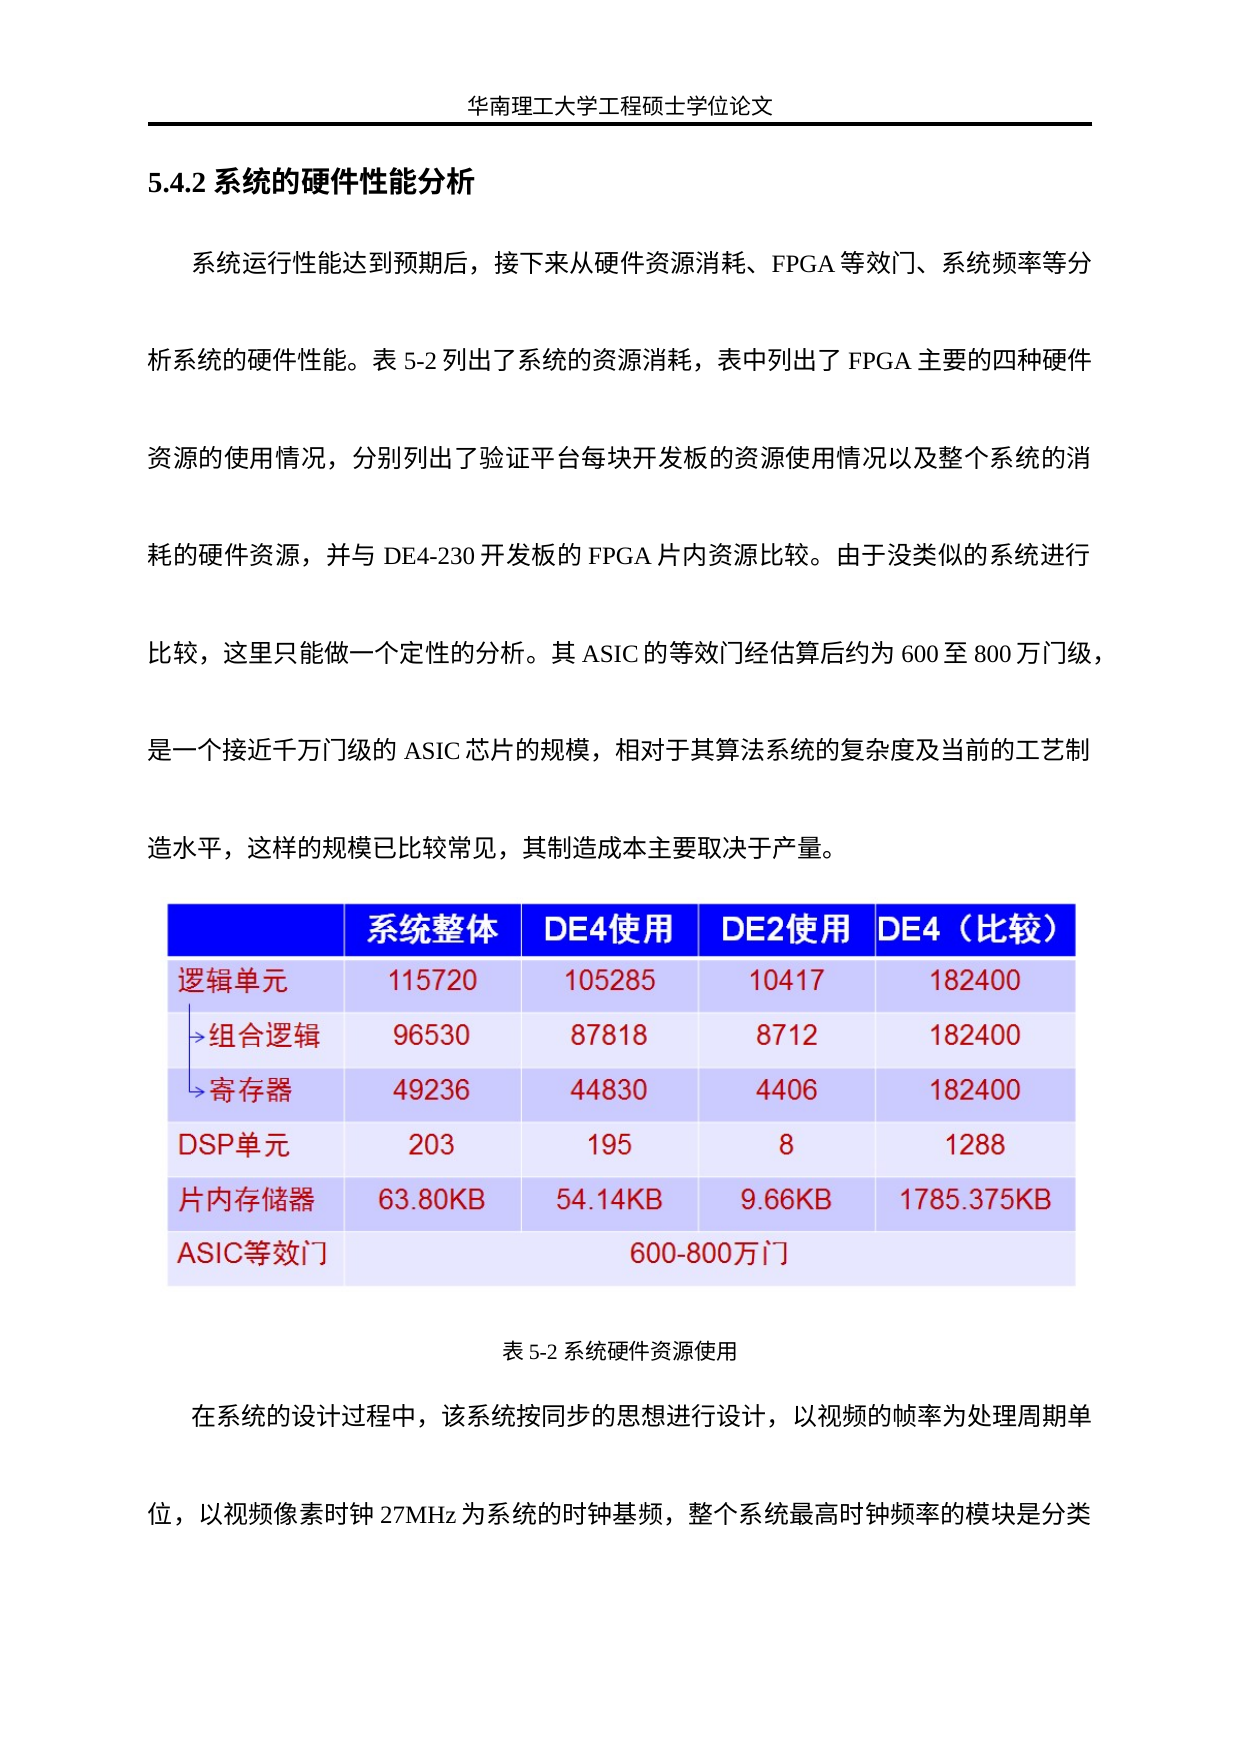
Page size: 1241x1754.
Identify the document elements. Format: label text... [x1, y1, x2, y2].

text 表5-2 系统硬件资源使用 [148, 1334, 1092, 1366]
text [148, 1382, 1092, 1545]
subtitle 5.4.2 系统的硬件性能分析 [148, 148, 1092, 213]
text 系统运行性能达到预期后，接下来从硬件资源消耗、FPGA等效门、系统频率等分析系统的硬件性能。表5-2列出了系统的资源消耗，表中列出了FPGA主要的四种硬件资源的使用情况，分别列出了验证平台每块开发板的资源使用情况以及整个系统的消耗的硬件资源，并与DE4-230开发板的FPGA片内资源比较。由于没类似的系统进行比较，这里只能做一个定性的分析。其ASIC的等效门经估算后约为600至800万门级，是一个接近千万门级的ASIC芯片的规模，相对于其算法系统的复杂度及当前的工艺制造水平，这样的规模已比较常见，其制造成本主要取决于产量。 [148, 229, 1092, 879]
picture [160, 897, 1080, 1292]
